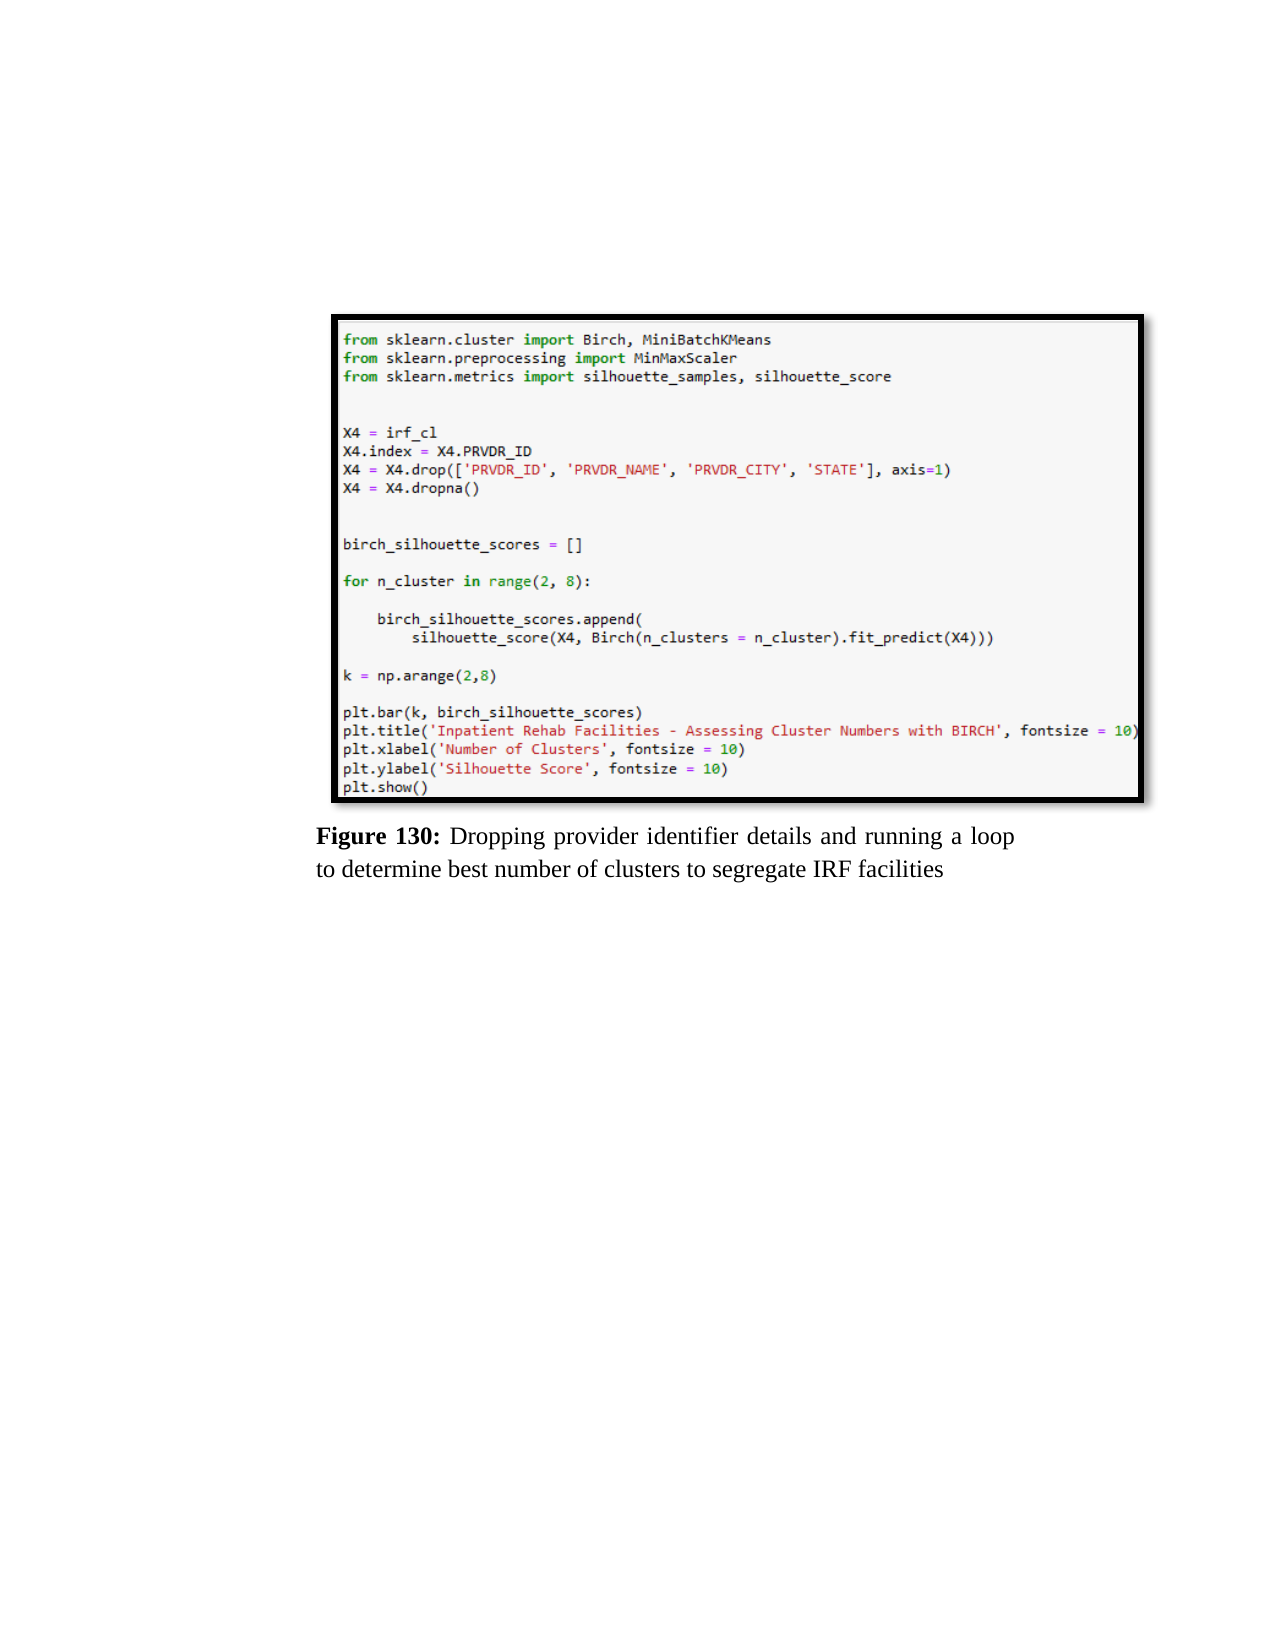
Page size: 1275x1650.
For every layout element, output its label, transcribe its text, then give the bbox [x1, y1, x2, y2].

list Figure 130: Dropping provider identifier details and running a loop to determine best number of clusters to segregate IRF facilities [316, 821, 1016, 883]
picture [338, 320, 1138, 797]
